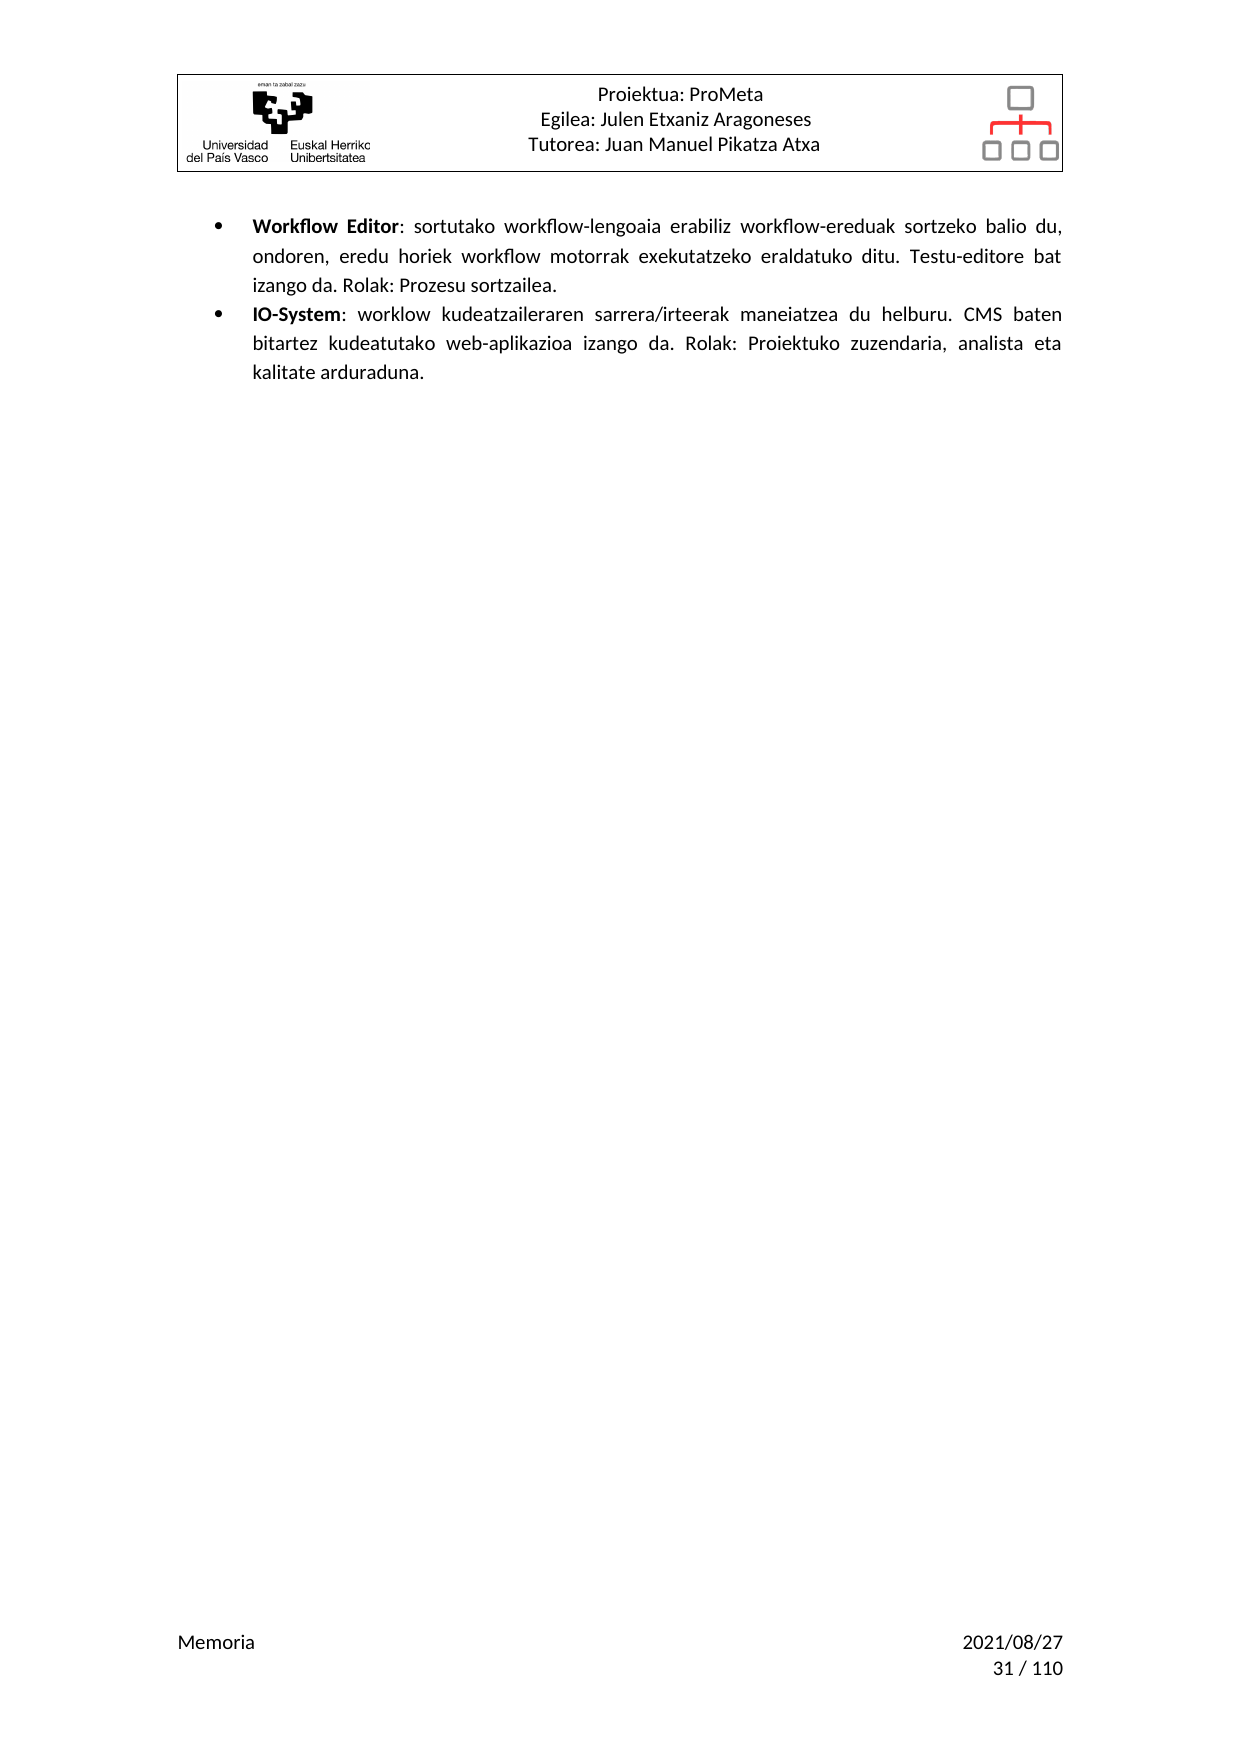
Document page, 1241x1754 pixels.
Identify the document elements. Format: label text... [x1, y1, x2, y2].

list IO-System: worklow kudeatzaileraren sarrera/irteerak maneiatzea du helburu. CMS baten bitartez kudeatutako web-aplikazioa izango da. Rolak: Proiektuko zuzendaria, analista eta kalitate arduraduna. [215, 301, 1063, 385]
list Workflow Editor: sortutako workflow-lengoaia erabiliz workflow-ereduak sortzeko balio du, ondoren, eredu horiek workflow motorrak exekutatzeko eraldatuko ditu. Testu-editore bat izango da. Rolak: Prozesu sortzailea. [215, 214, 1063, 297]
picture [182, 81, 370, 162]
picture [978, 80, 1060, 162]
